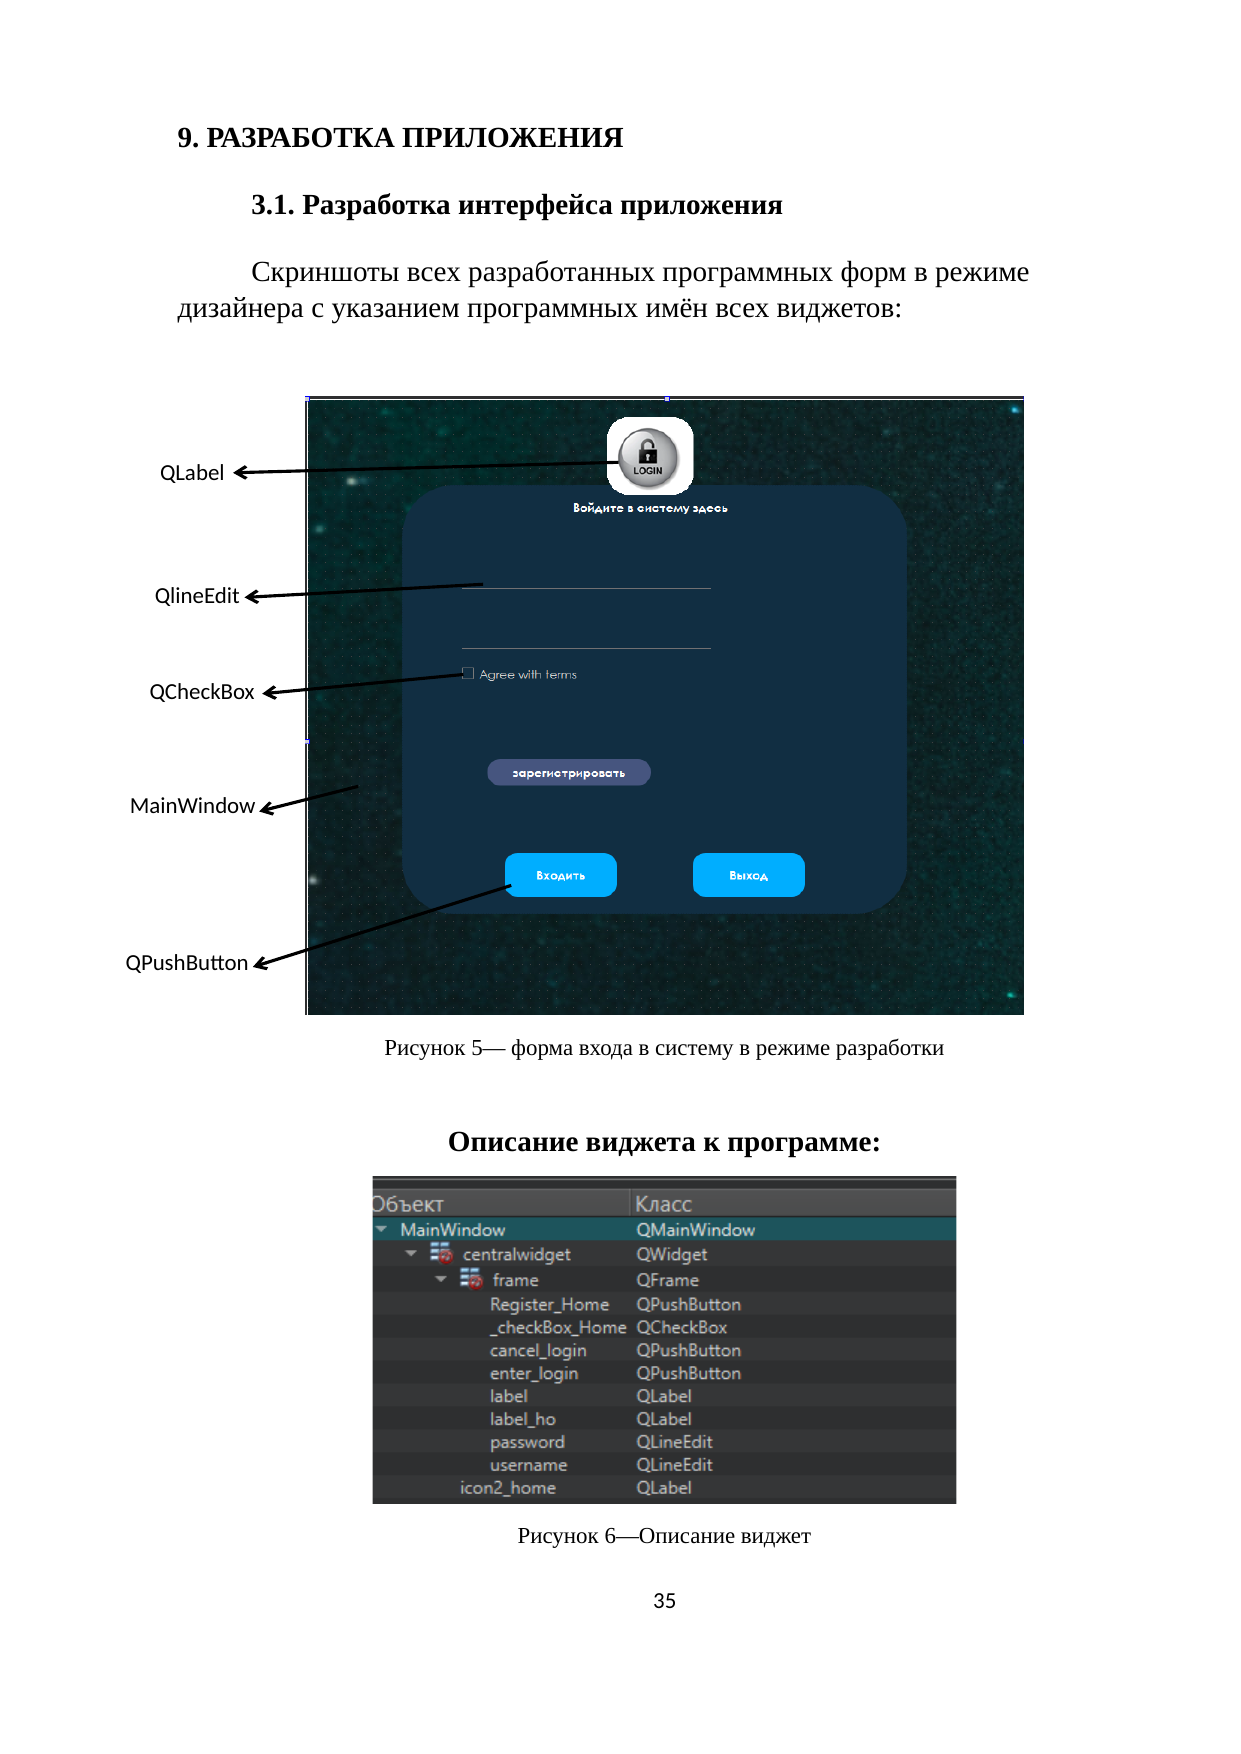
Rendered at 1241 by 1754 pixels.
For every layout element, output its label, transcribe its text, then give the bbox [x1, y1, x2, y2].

text Скриншоты всех разработанных программных форм в режиме дизайнера с указанием программных имён всех виджетов: [177, 254, 1152, 324]
list РАЗРАБОТКА ПРИЛОЖЕНИЯ [177, 121, 1152, 154]
text Описание виджета к программе: [177, 1124, 1152, 1158]
picture [305, 396, 1024, 1015]
text Рисунок 6—Описание виджет [177, 1522, 1152, 1549]
text Рисунок 5— форма входа в систему в режиме разработки [177, 1034, 1152, 1060]
picture [372, 1176, 957, 1504]
list 3.1. Разработка интерфейса приложения [251, 187, 1152, 221]
